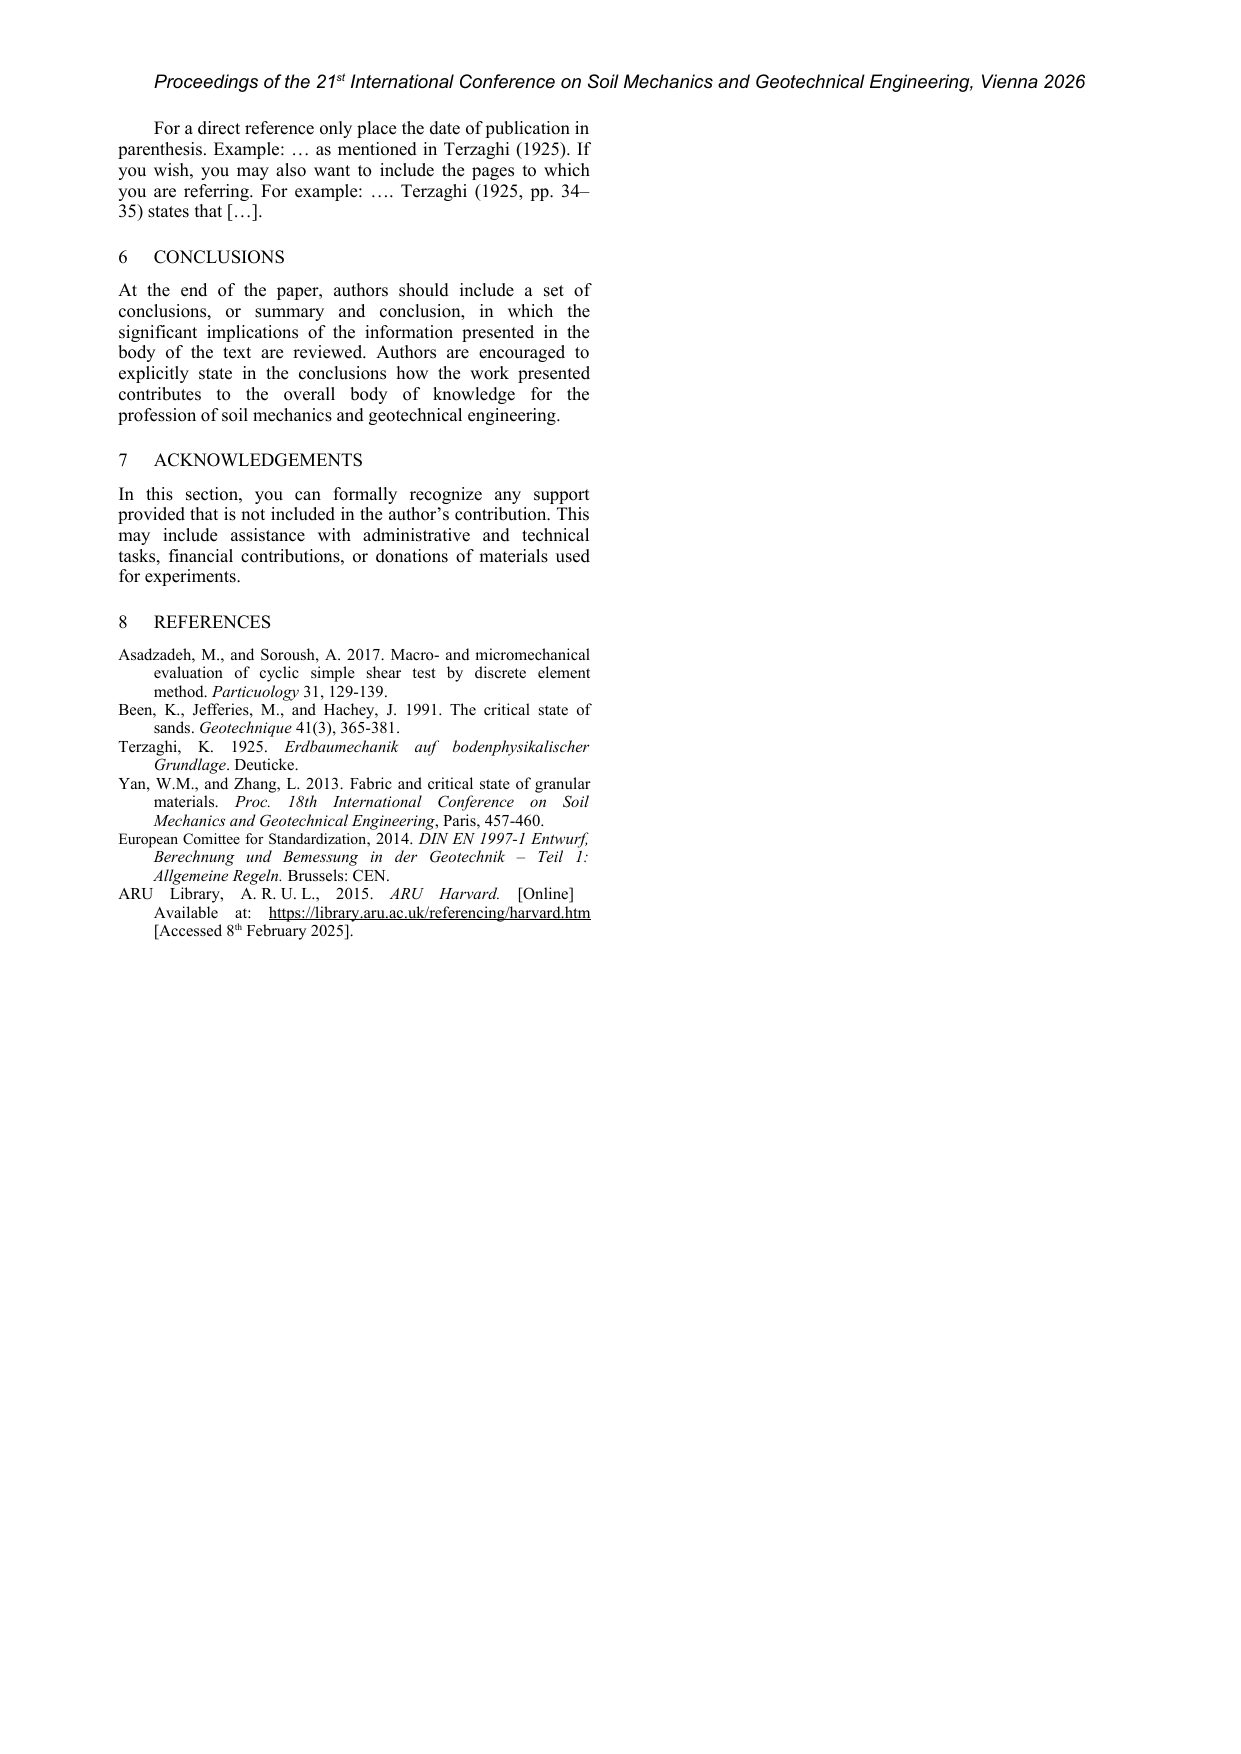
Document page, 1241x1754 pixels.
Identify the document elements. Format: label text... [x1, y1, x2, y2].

subtitle acknowledgements [118, 450, 591, 471]
text Terzaghi, K. 1925. Erdbaumechanik auf bodenphysikalischer Grundlage. Deuticke. [118, 737, 591, 774]
text Yan, W.M., and Zhang, L. 2013. Fabric and critical state of granular materials. Proc. 18th International Conference on Soil Mechanics and Geotechnical Engineering, Paris, 457-460. [118, 774, 591, 829]
text For a direct reference only place the date of publication in parenthesis. Example: … as mentioned in Terzaghi (1925). If you wish, you may also want to include the pages to which you are referring. For example: …. Terzaghi (1925, pp. 34–35) states that […]. [118, 118, 591, 222]
subtitle references [118, 612, 591, 633]
text At the end of the paper, authors should include a set of conclusions, or summary and conclusion, in which the significant implications of the information presented in the body of the text are reviewed. Authors are encouraged to explicitly state in the conclusions how the work presented contributes to the overall body of knowledge for the profession of soil mechanics and geotechnical engineering. [118, 280, 591, 425]
text ARU Library, A. R. U. L., 2015. ARU Harvard. [Online] Available at: https://library.aru.ac.uk/referencing/harvard.htm [Accessed 8th February 2025]. [118, 885, 591, 940]
text Asadzadeh, M., and Soroush, A. 2017. Macro- and micromechanical evaluation of cyclic simple shear test by discrete element method. Particuology 31, 129-139. [118, 645, 591, 701]
subtitle conclusions [118, 247, 591, 267]
text Been, K., Jefferies, M., and Hachey, J. 1991. The critical state of sands. Geotechnique 41(3), 365-381. [118, 701, 591, 737]
text In this section, you can formally recognize any support provided that is not included in the author’s contribution. This may include assistance with administrative and technical tasks, financial contributions, or donations of materials used for experiments. [118, 483, 591, 587]
text European Comittee for Standardization, 2014. DIN EN 1997-1 Entwurf, Berechnung und Bemessung in der Geotechnik – Teil 1: Allgemeine Regeln. Brussels: CEN. [118, 829, 591, 885]
